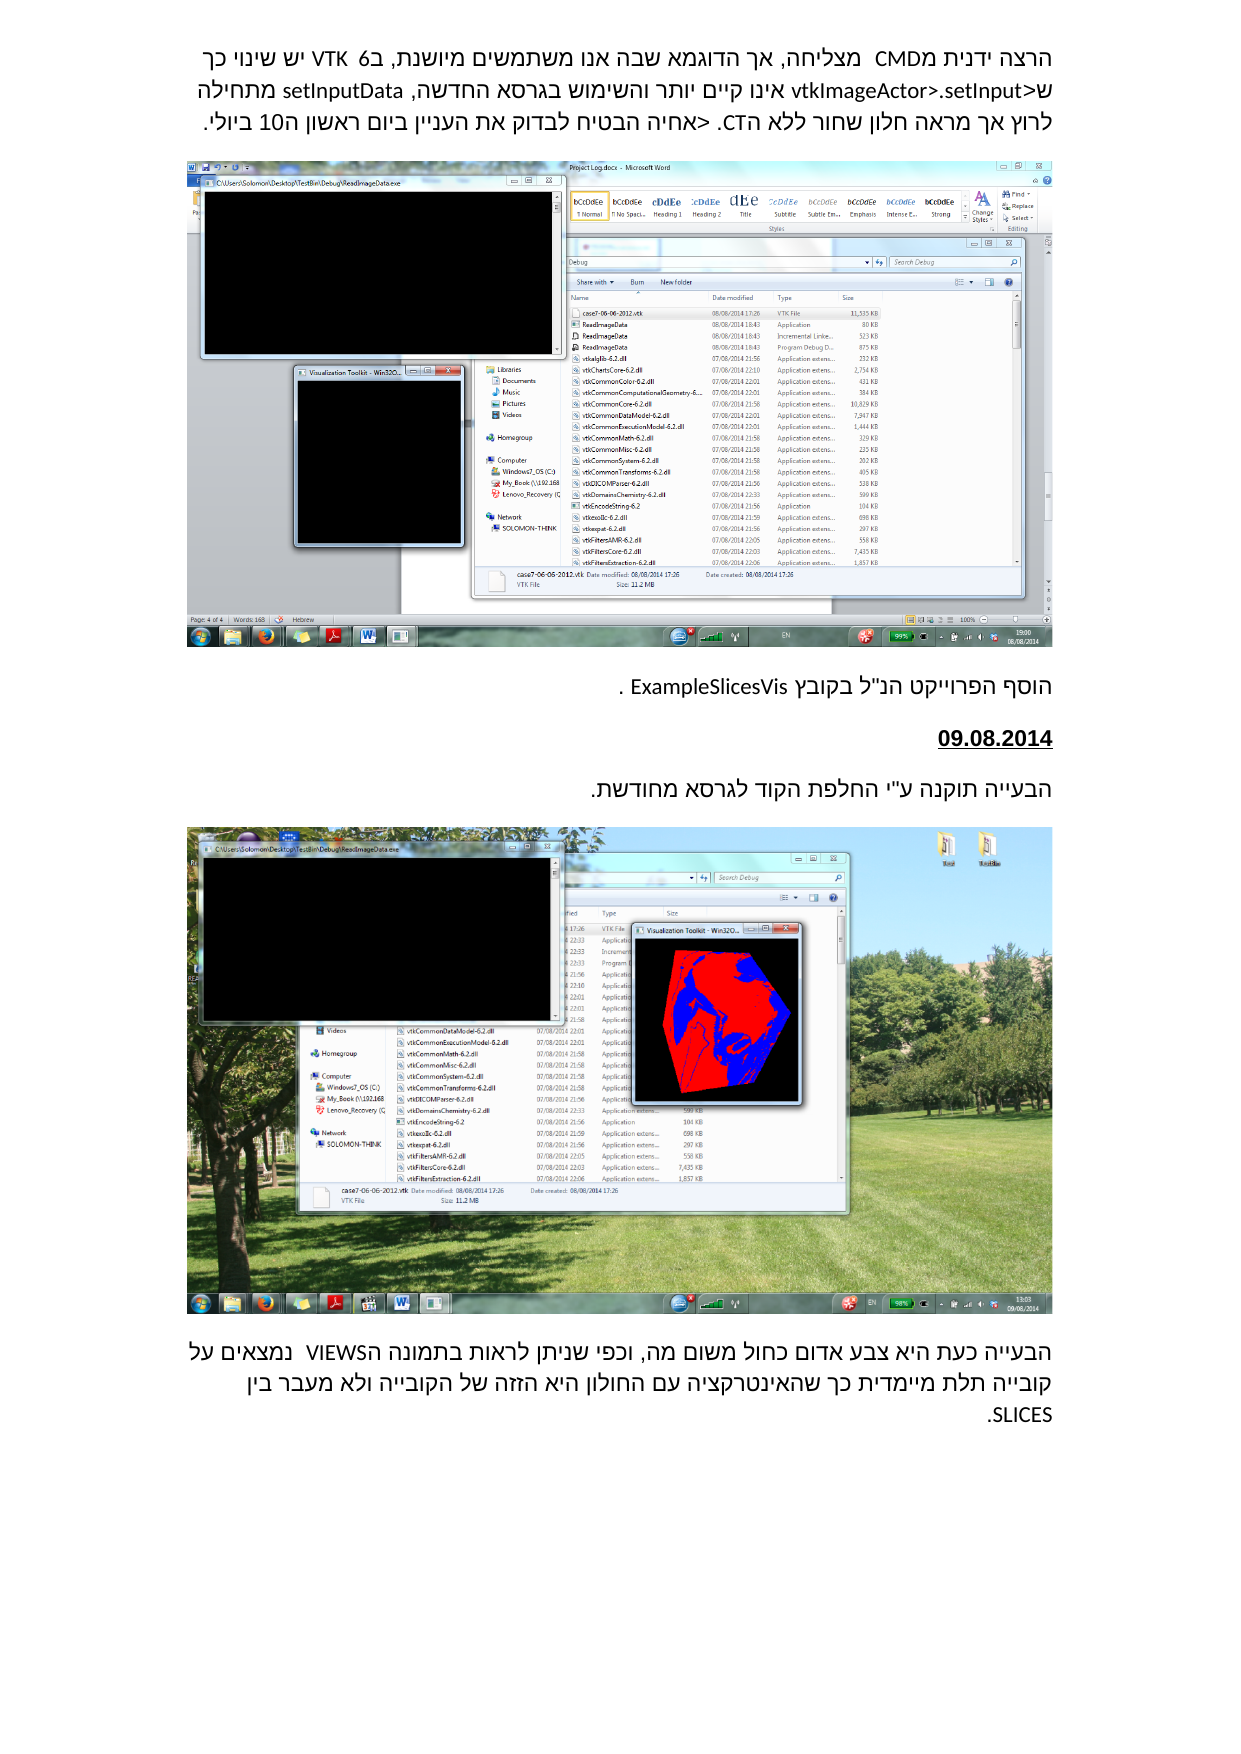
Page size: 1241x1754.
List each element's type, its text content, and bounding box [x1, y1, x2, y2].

picture [187, 161, 1053, 647]
text הרצה ידנית מCMD מצליחה, אך הדוגמא שבה אנו משתמשים מיושנת, בVTK 6 יש שינוי כך ש<vtkImageActor>.setInput אינו קיים יותר והשימוש בגרסא החדשה, setInputData מתחילה לרוץ אך מראה חלון שחור ללא הCT. <אחיה הבטיח לבדוק את העניין ביום ראשון ה10 ביולי. [187, 44, 1053, 136]
text הבעייה תוקנה ע"י החלפת הקוד לגרסא מחודשת. [187, 776, 1053, 802]
text 09.08.2014 [187, 725, 1053, 751]
text הוסף הפרוייקט הנ"ל בקובץ ExampleSlicesVis . [187, 672, 1053, 700]
picture [187, 827, 1053, 1314]
text הבעייה כעת היא צבע אדום כחול משום מה, וכפי שניתן לראות בתמונה הVIEWS נמצאים על קובייה תלת מיימדית כך שהאינטרקציה עם החולון היא הזזה של הקובייה ולא מעבר בין SLICES. [187, 1338, 1053, 1428]
